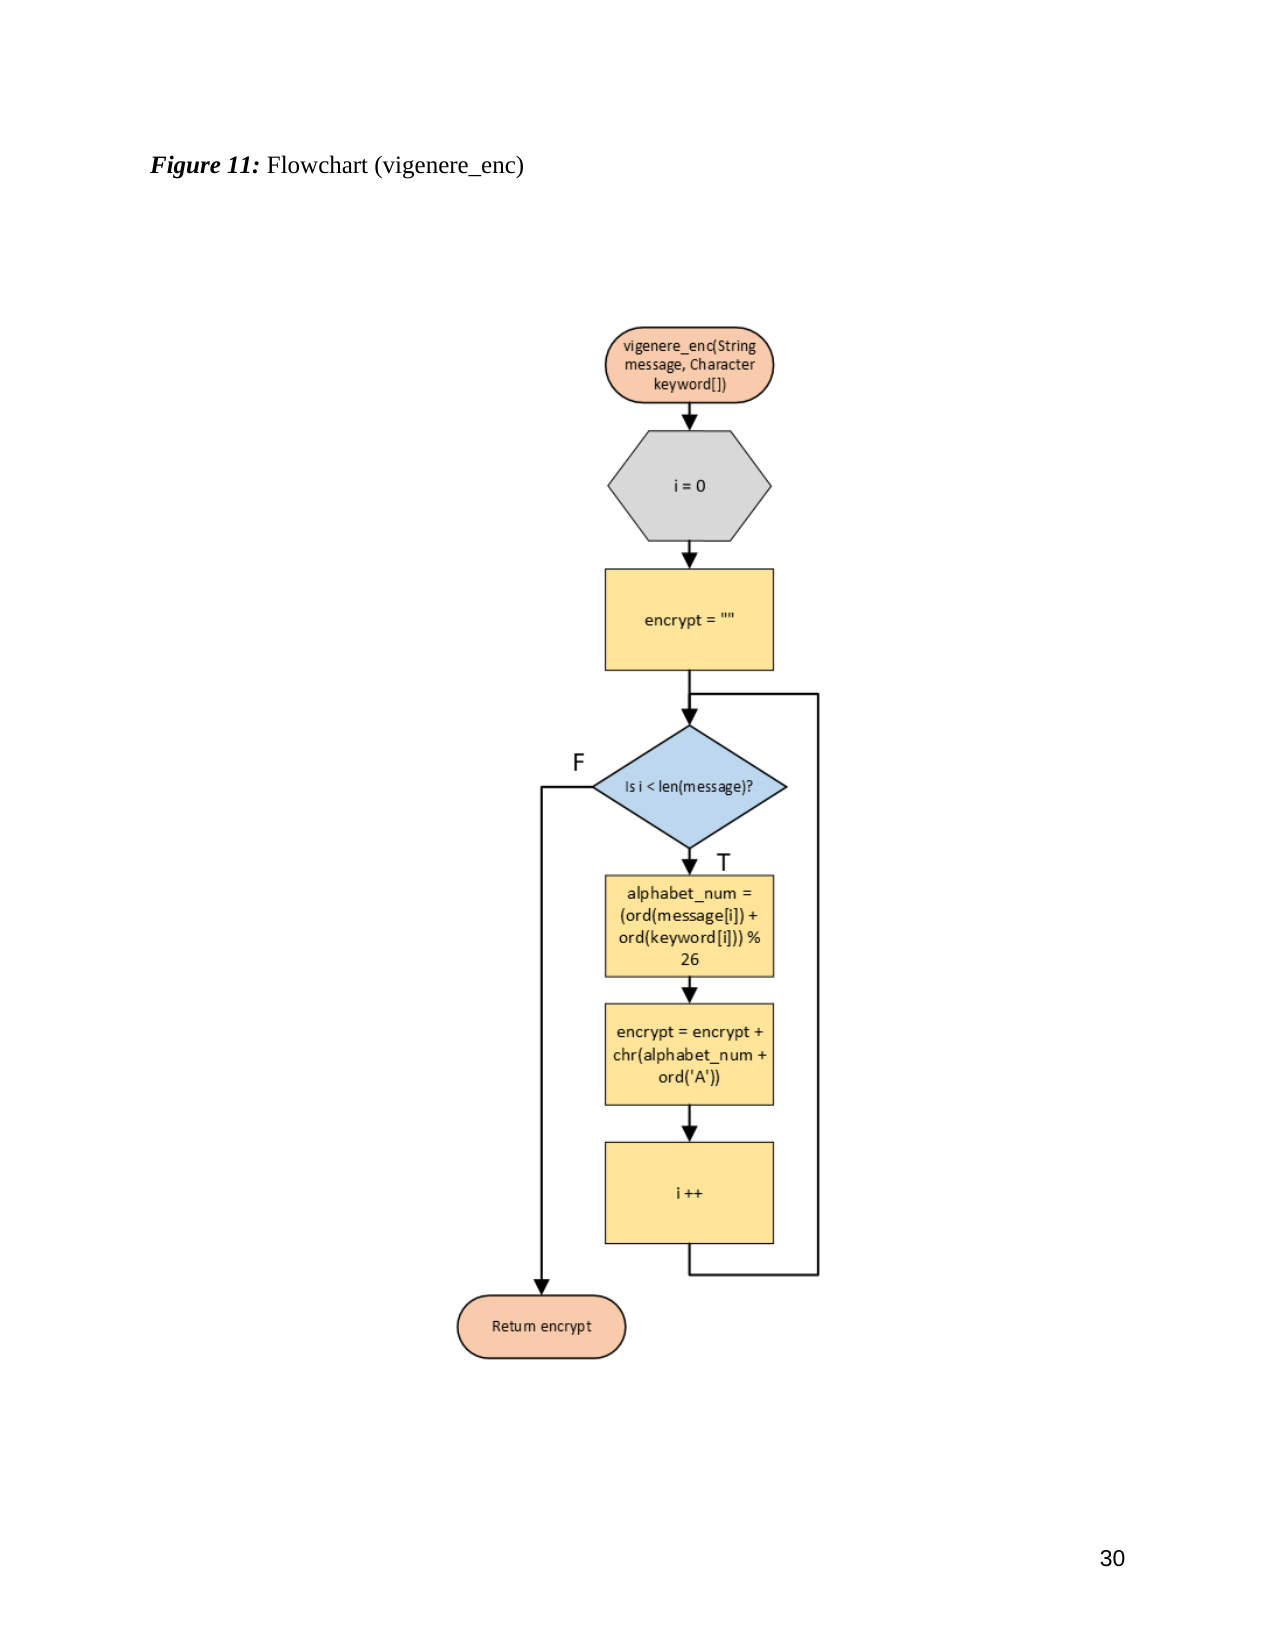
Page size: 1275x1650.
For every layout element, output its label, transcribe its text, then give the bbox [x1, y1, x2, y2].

picture [446, 315, 829, 1371]
text Figure 11: Flowchart (vigenere_enc) [150, 150, 1125, 179]
